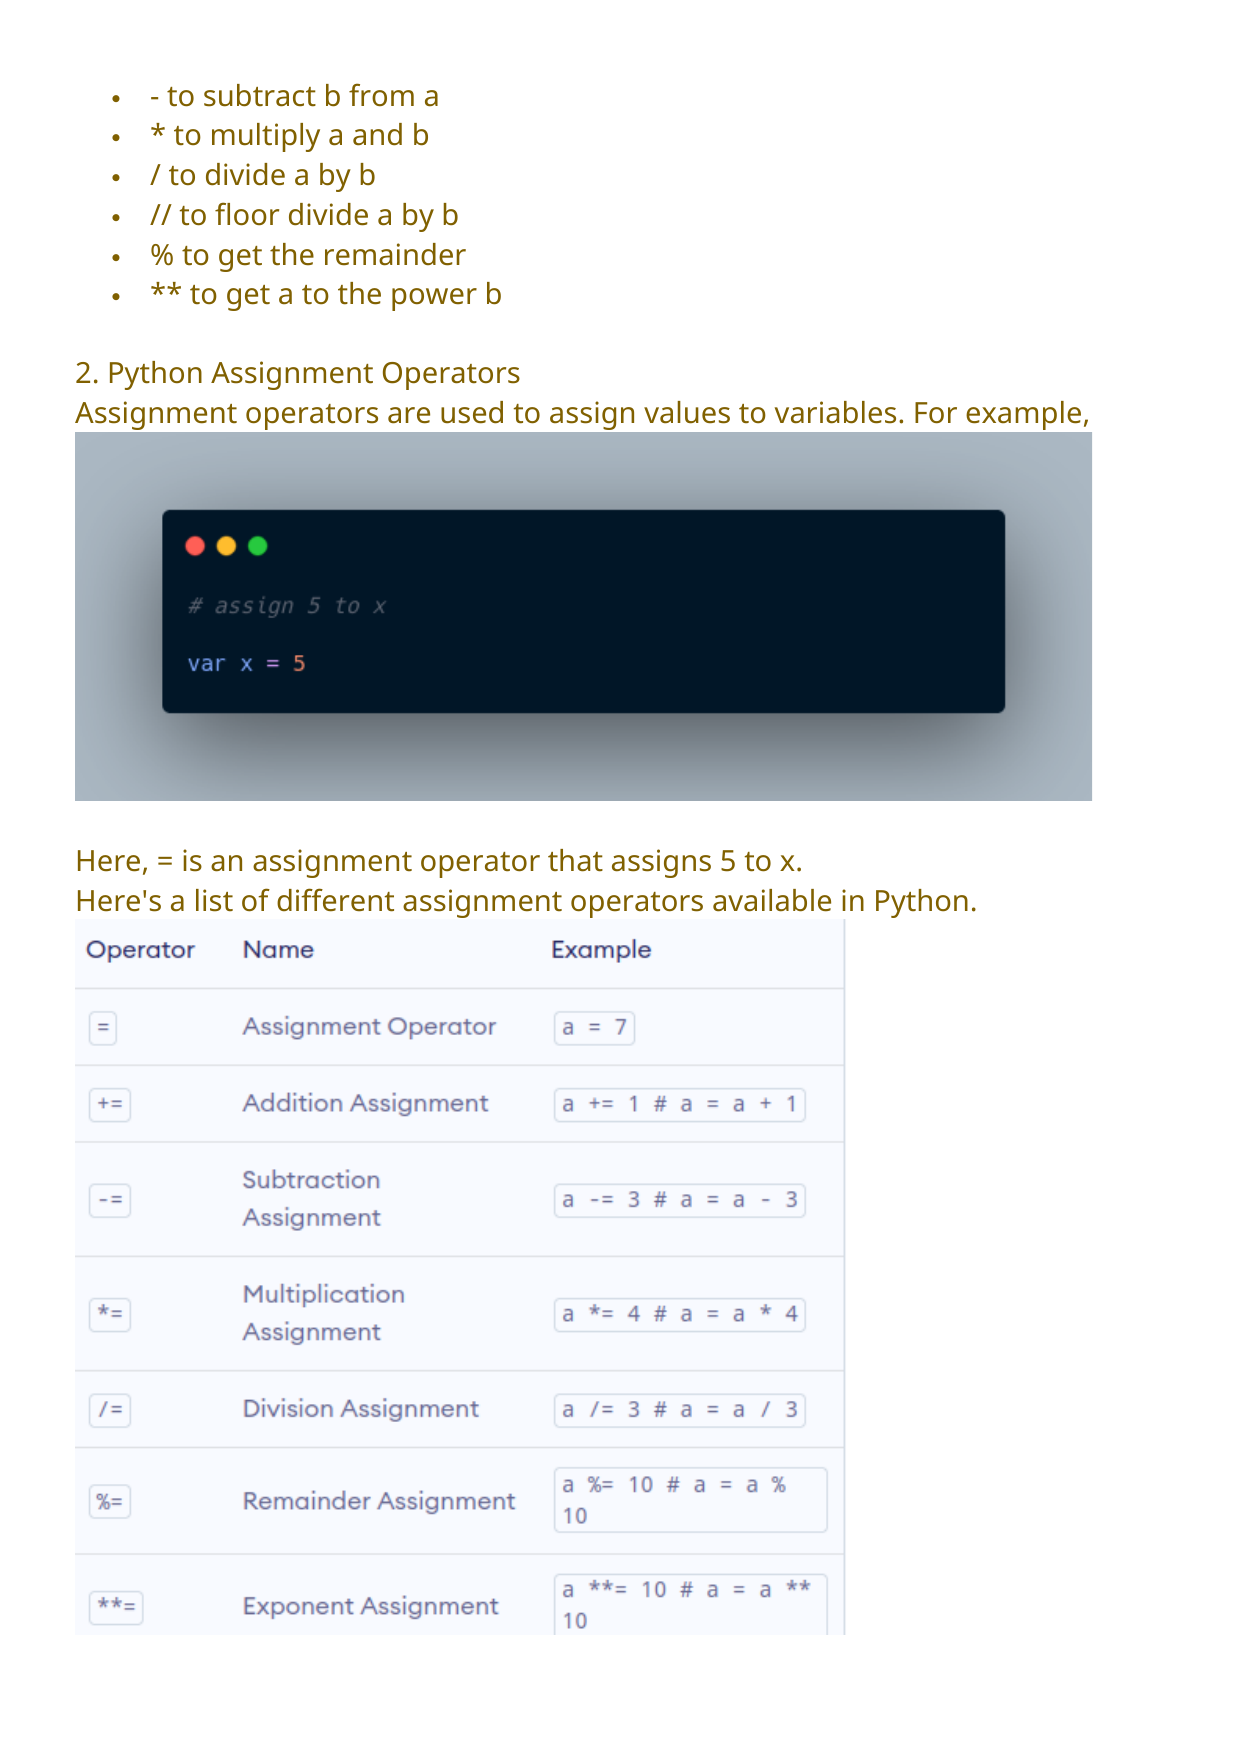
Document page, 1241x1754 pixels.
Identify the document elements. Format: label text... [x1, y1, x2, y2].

list ** to get a to the power b [112, 273, 1165, 313]
text Here's a list of different assignment operators available in Python. [75, 880, 1165, 920]
list * to multiply a and b [112, 115, 1165, 154]
text Assignment operators are used to assign values to variables. For example, [75, 392, 1165, 432]
picture [75, 432, 1093, 801]
list % to get the remainder [112, 234, 1165, 273]
list - to subtract b from a [112, 75, 1165, 115]
subtitle 2. Python Assignment Operators [75, 353, 1165, 392]
list / to divide a by b [112, 154, 1165, 194]
text Here, = is an assignment operator that assigns 5 to x. [75, 840, 1165, 880]
list // to floor divide a by b [112, 194, 1165, 234]
picture [75, 919, 847, 1635]
